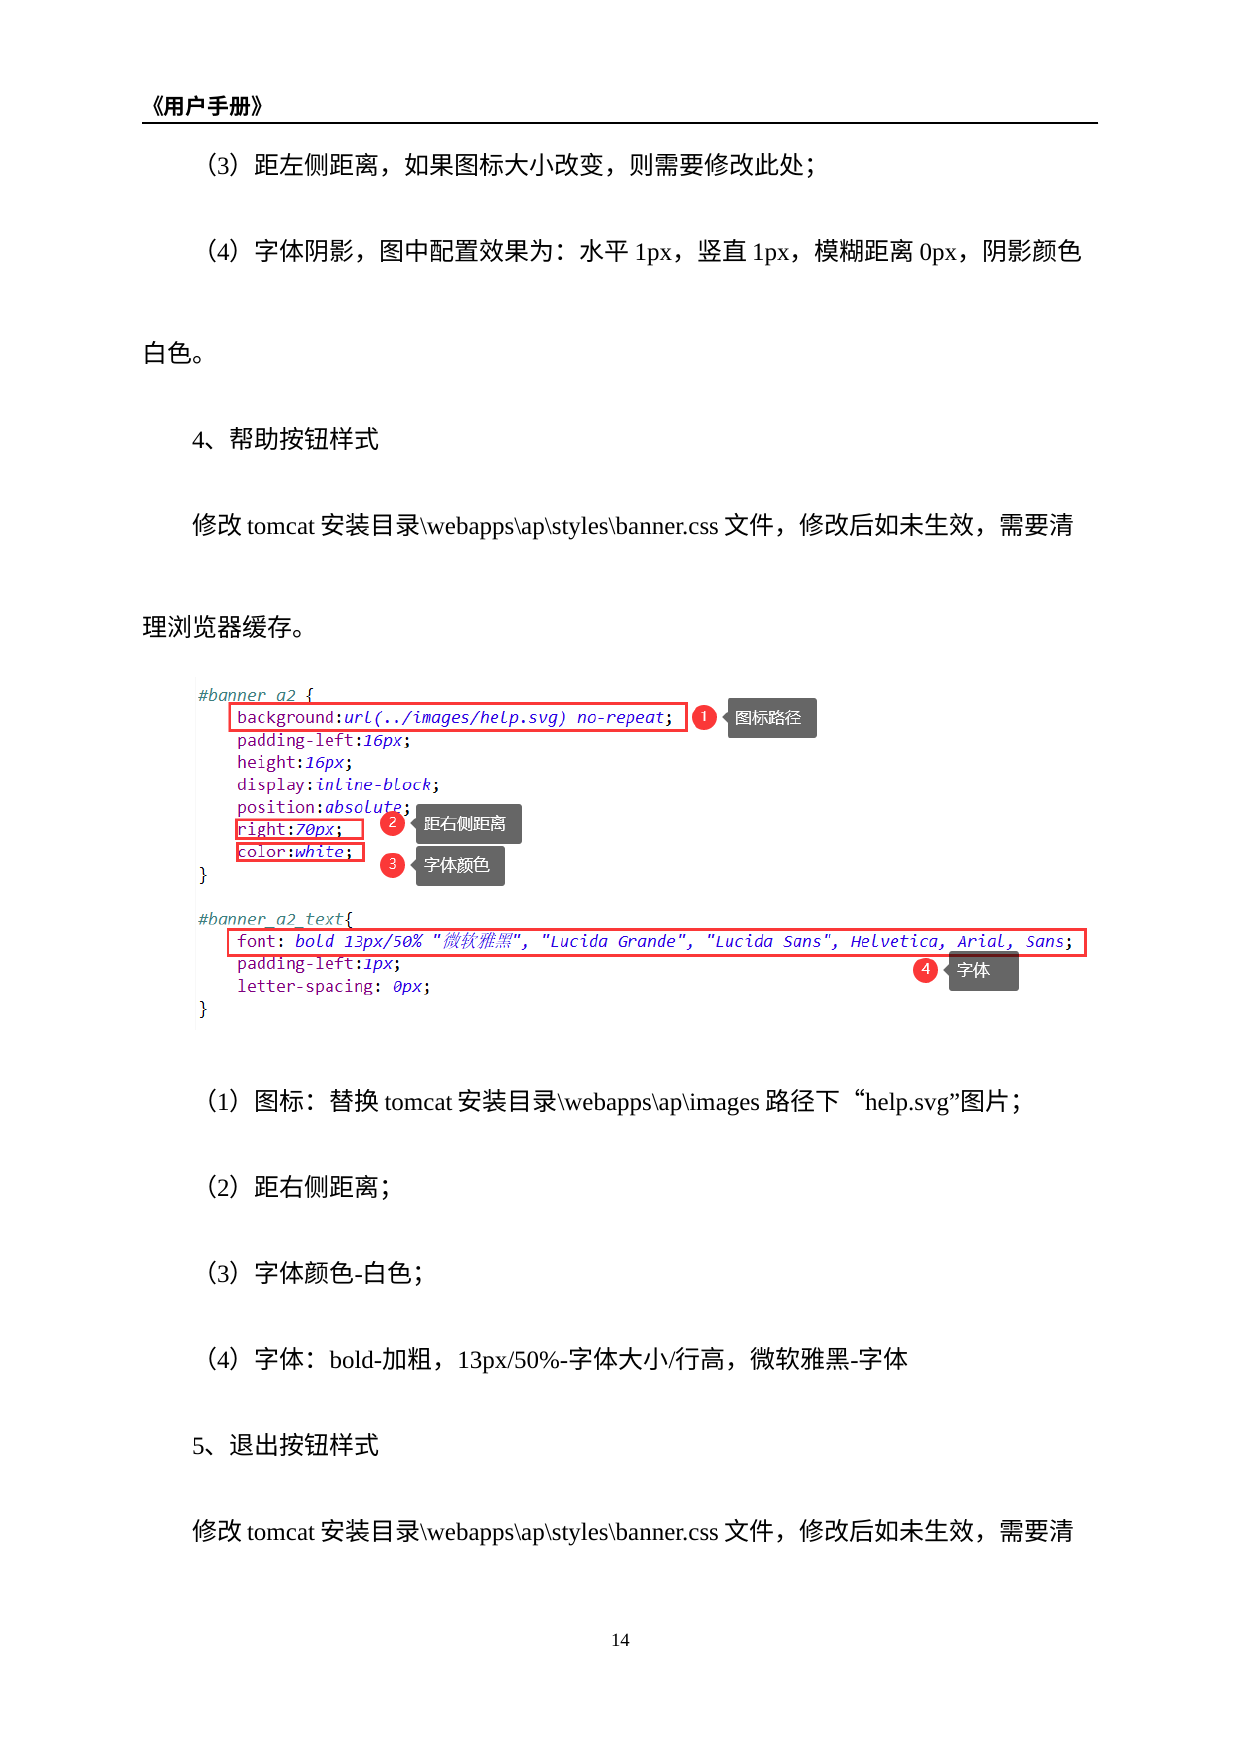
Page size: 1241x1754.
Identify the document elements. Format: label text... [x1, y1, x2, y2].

text （4）字体阴影，图中配置效果为：水平1px，竖直1px，模糊距离0px，阴影颜色白色。 [142, 215, 1098, 385]
text （4）字体：bold-加粗，13px/50%-字体大小/行高，微软雅黑-字体 [142, 1323, 1098, 1391]
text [142, 1495, 1098, 1563]
text 修改tomcat安装目录\webapps\ap\styles\banner.css文件，修改后如未生效，需要清理浏览器缓存。 [142, 489, 1098, 659]
text （3）字体颜色-白色； [142, 1237, 1098, 1305]
text （1）图标：替换tomcat安装目录\webapps\ap\images路径下“help.svg”图片； [142, 1065, 1098, 1133]
picture [195, 677, 1096, 1030]
text （2）距右侧距离； [142, 1151, 1098, 1219]
text 5、退出按钮样式 [142, 1409, 1098, 1477]
text （3）距左侧距离，如果图标大小改变，则需要修改此处； [142, 129, 1098, 197]
text 4、帮助按钮样式 [142, 403, 1098, 471]
